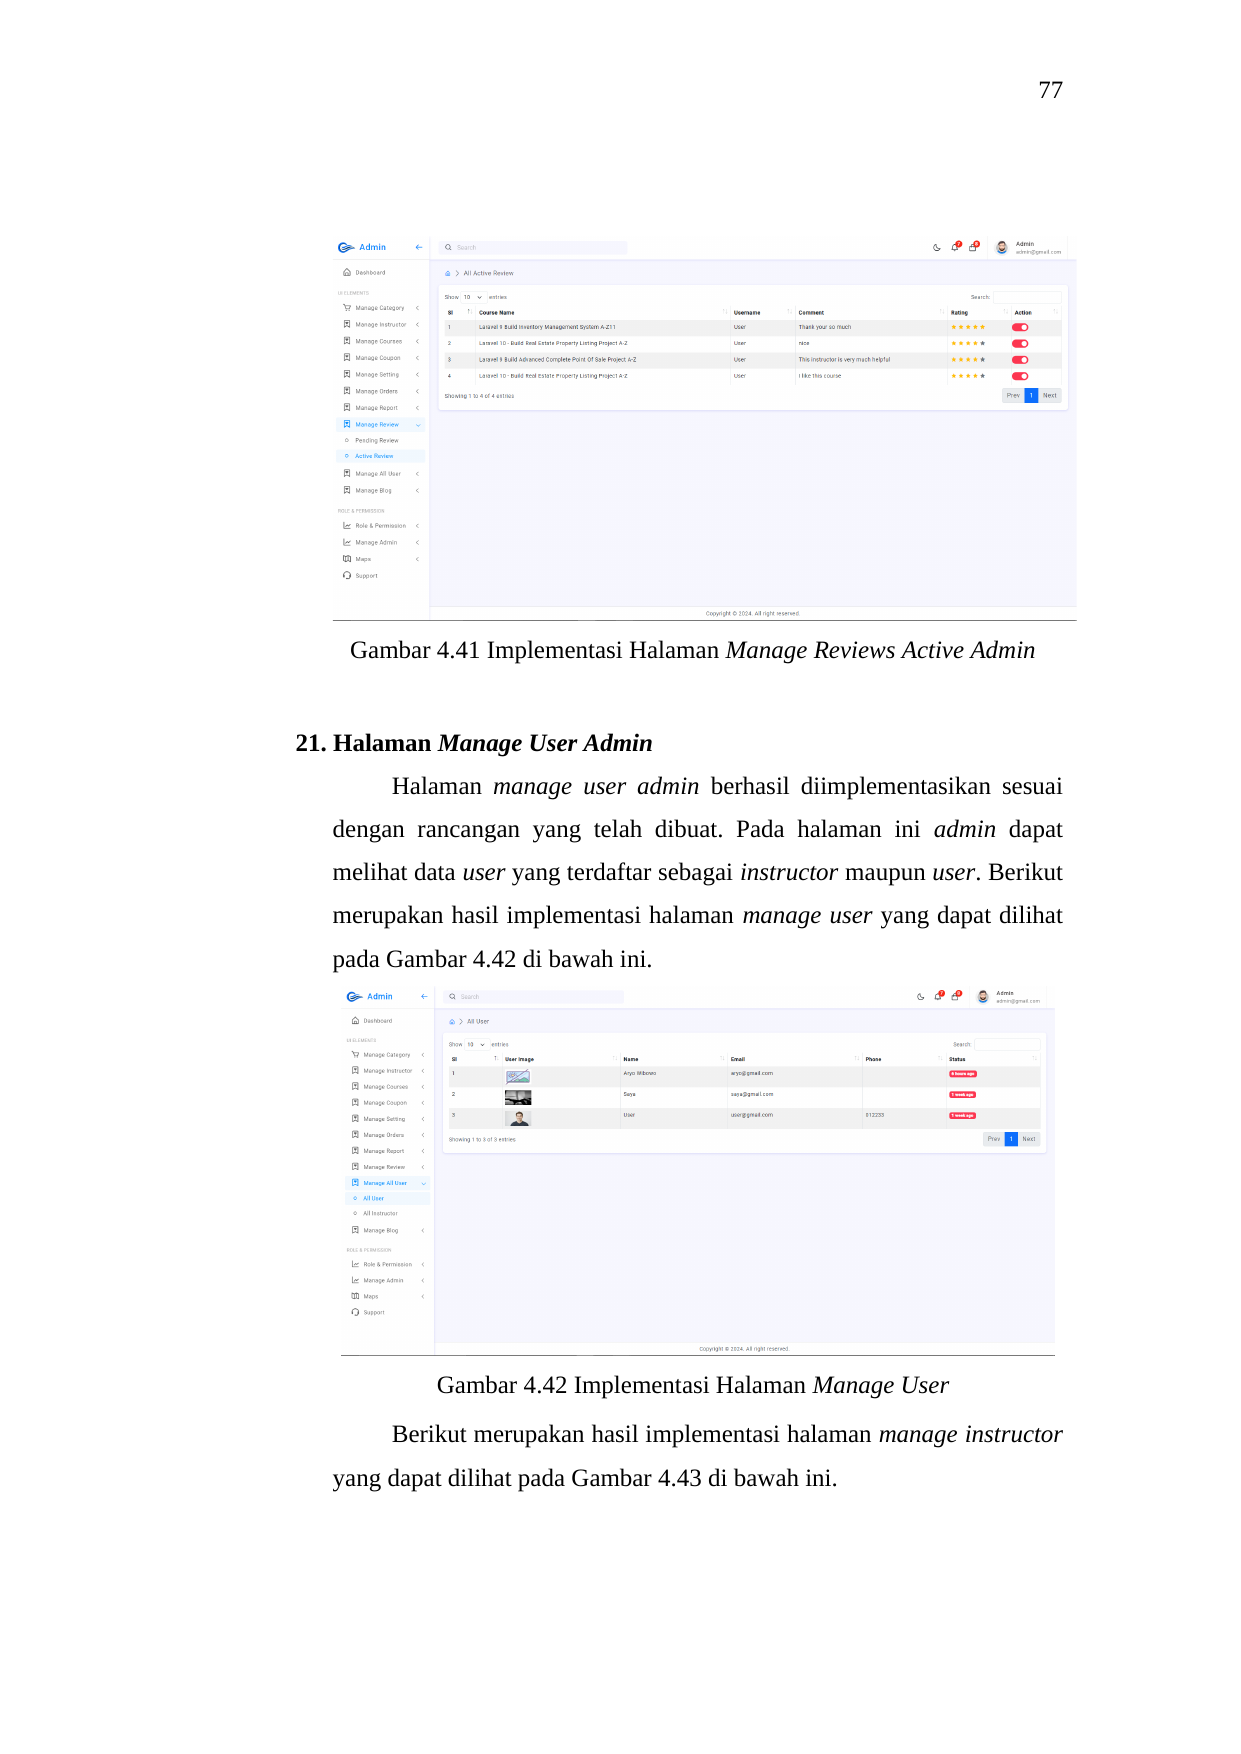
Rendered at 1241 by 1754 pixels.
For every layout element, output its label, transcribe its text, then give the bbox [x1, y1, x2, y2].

list Halaman Manage User Admin [295, 728, 1063, 757]
picture [341, 986, 1055, 1356]
text Gambar 4.42 Implementasi Halaman Manage User [325, 1370, 1063, 1399]
list Berikut merupakan hasil implementasi halaman manage instructor yang dapat dilihat pada Gambar 4.43 di bawah ini. [332, 1419, 1063, 1491]
text Gambar 4.41 Implementasi Halaman Manage Reviews Active Admin [325, 635, 1063, 664]
list Halaman manage user admin berhasil diimplementasikan sesuai dengan rancangan yang telah dibuat. Pada halaman ini admin dapat melihat data user yang terdaftar sebagai instructor maupun user. Berikut merupakan hasil implementasi halaman manage user yang dapat dilihat pada Gambar 4.42 di bawah ini. [332, 771, 1063, 972]
picture [332, 236, 1077, 621]
